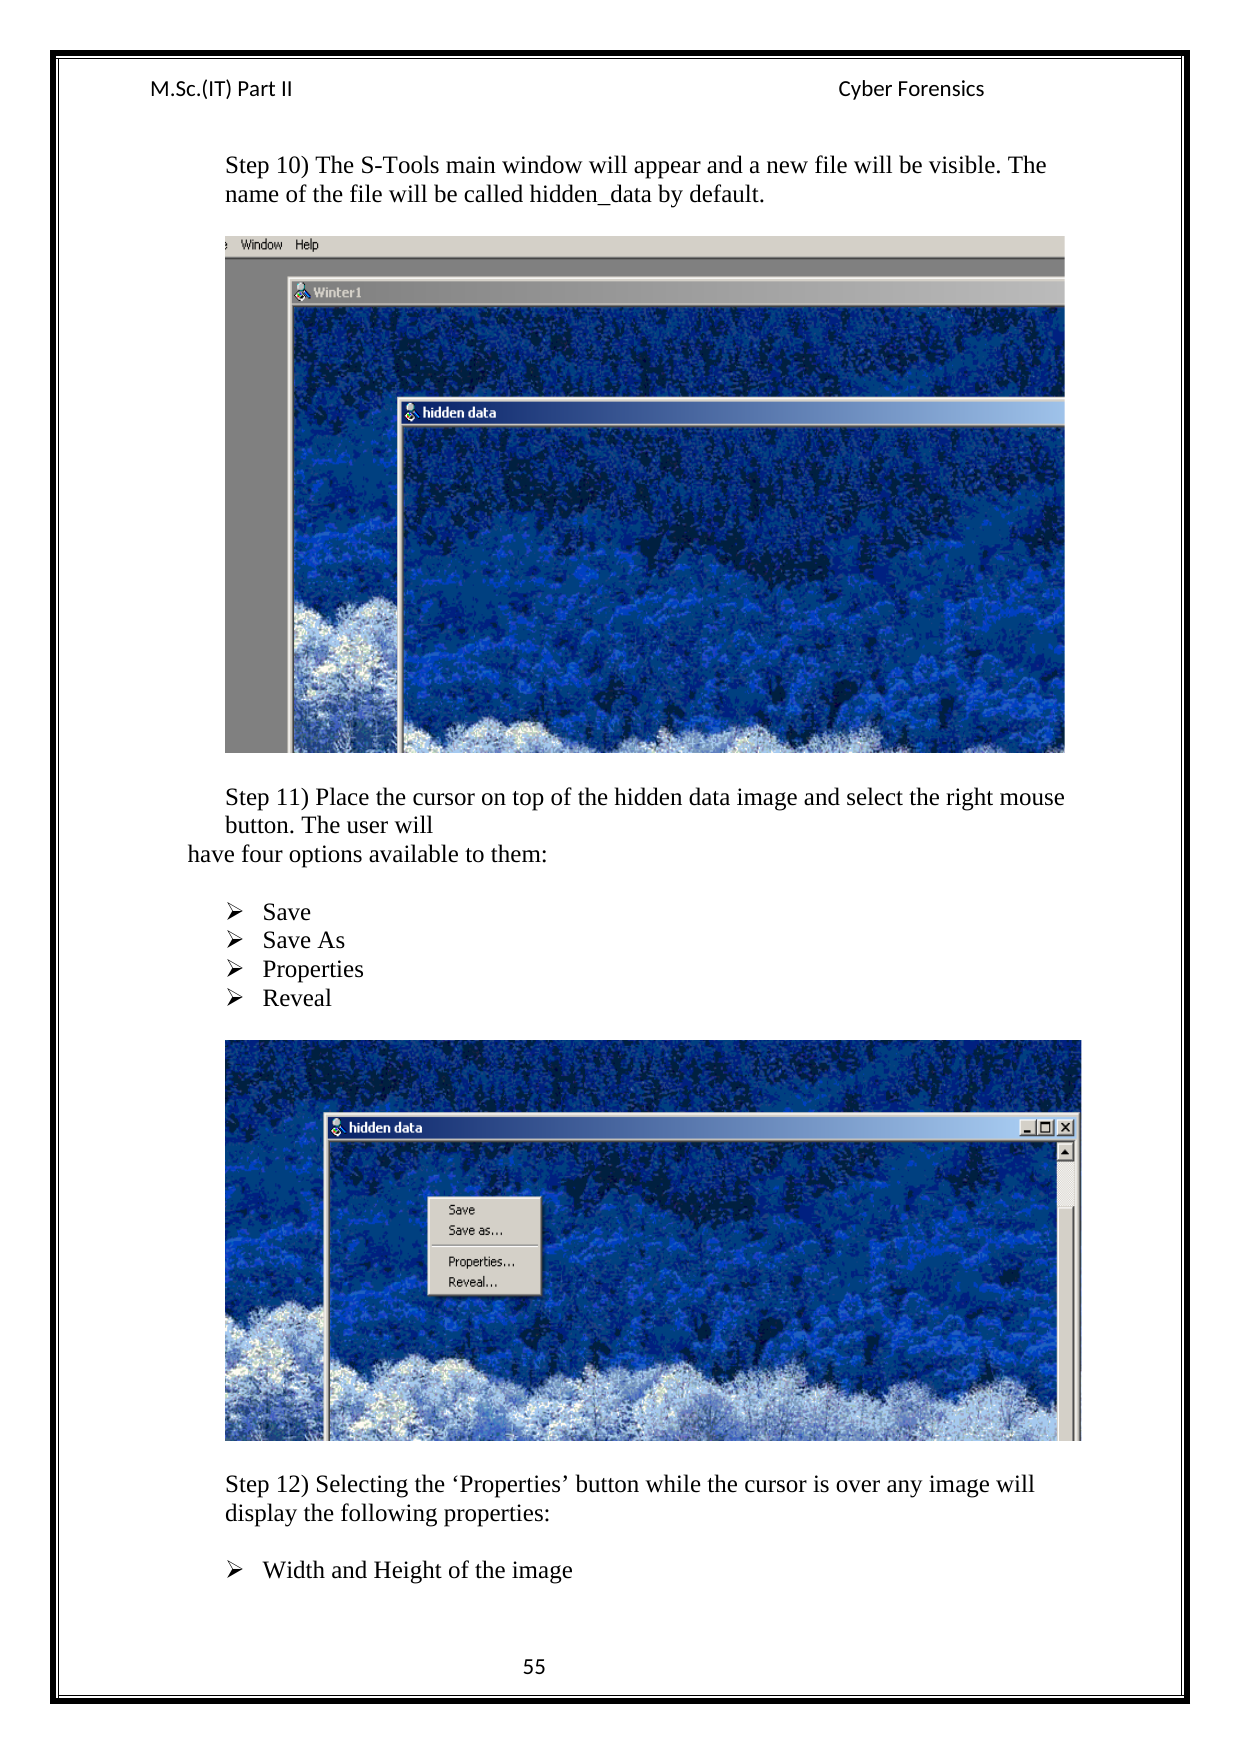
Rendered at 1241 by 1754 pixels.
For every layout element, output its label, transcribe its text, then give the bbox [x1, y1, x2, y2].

text Step 12) Selecting the ‘Properties’ button while the cursor is over any image will display the following properties: [225, 1469, 1090, 1527]
list Reveal [225, 983, 1090, 1012]
text Step 11) Place the cursor on top of the hidden data image and select the right mouse button. The user will [225, 782, 1090, 839]
list Save [225, 897, 1090, 925]
list Properties [225, 954, 1090, 983]
list Save As [225, 925, 1090, 954]
text have four options available to them: [150, 839, 1090, 868]
text Step 10) The S-Tools main window will appear and a new file will be visible. The name of the file will be called hidden_data by default. [225, 150, 1090, 207]
picture [225, 1040, 1082, 1441]
picture [225, 236, 1065, 753]
list Width and Height of the image [225, 1555, 1090, 1584]
